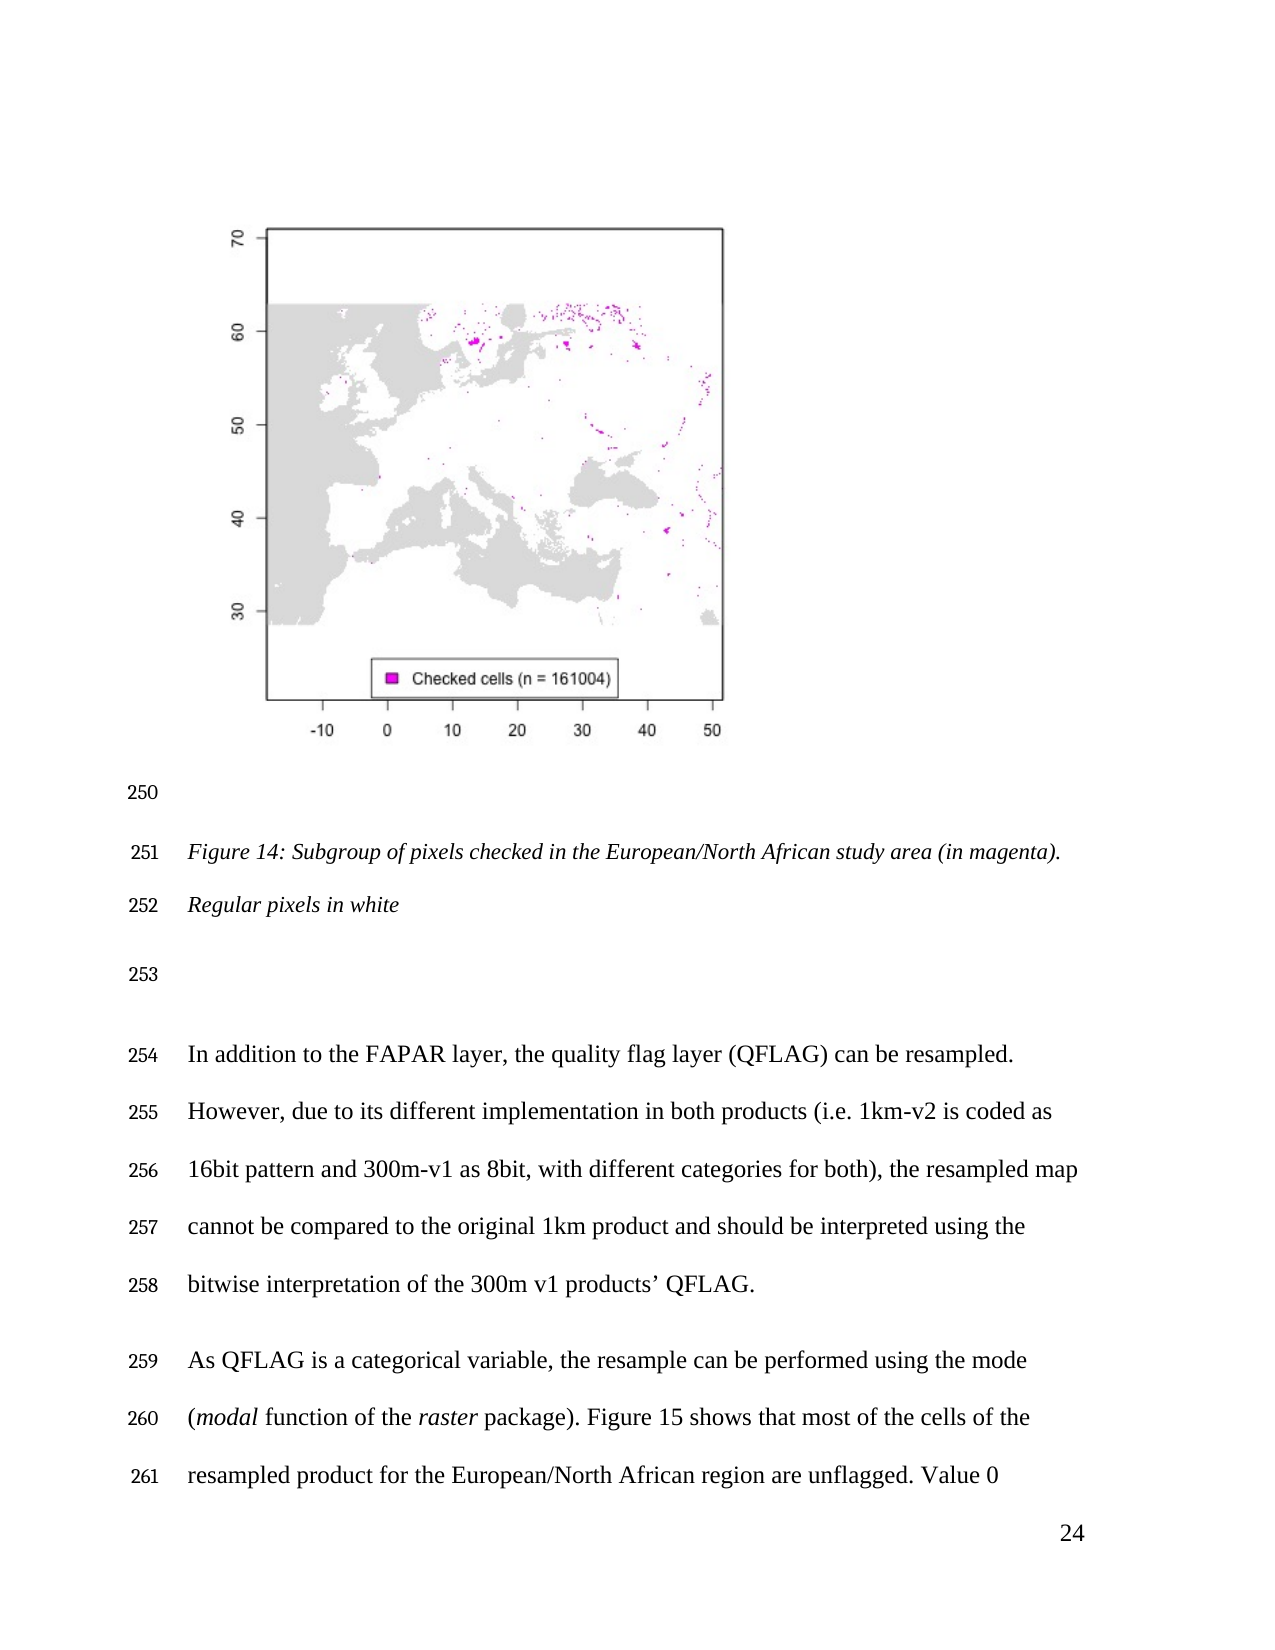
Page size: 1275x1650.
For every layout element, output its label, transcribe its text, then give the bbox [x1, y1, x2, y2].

picture [187, 150, 837, 800]
text In addition to the FAPAR layer, the quality flag layer (QFLAG) can be resampled. However, due to its different implementation in both products (i.e. 1km-v2 is coded as 16bit pattern and 300m-v1 as 8bit, with different categories for both), the resampled map cannot be compared to the original 1km product and should be interpreted using the bitwise interpretation of the 300m v1 products’ QFLAG. [187, 1039, 1087, 1297]
text Figure 14: Subgroup of pixels checked in the European/North African study area (in magenta). Regular pixels in white [187, 838, 1087, 917]
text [187, 1345, 1087, 1489]
